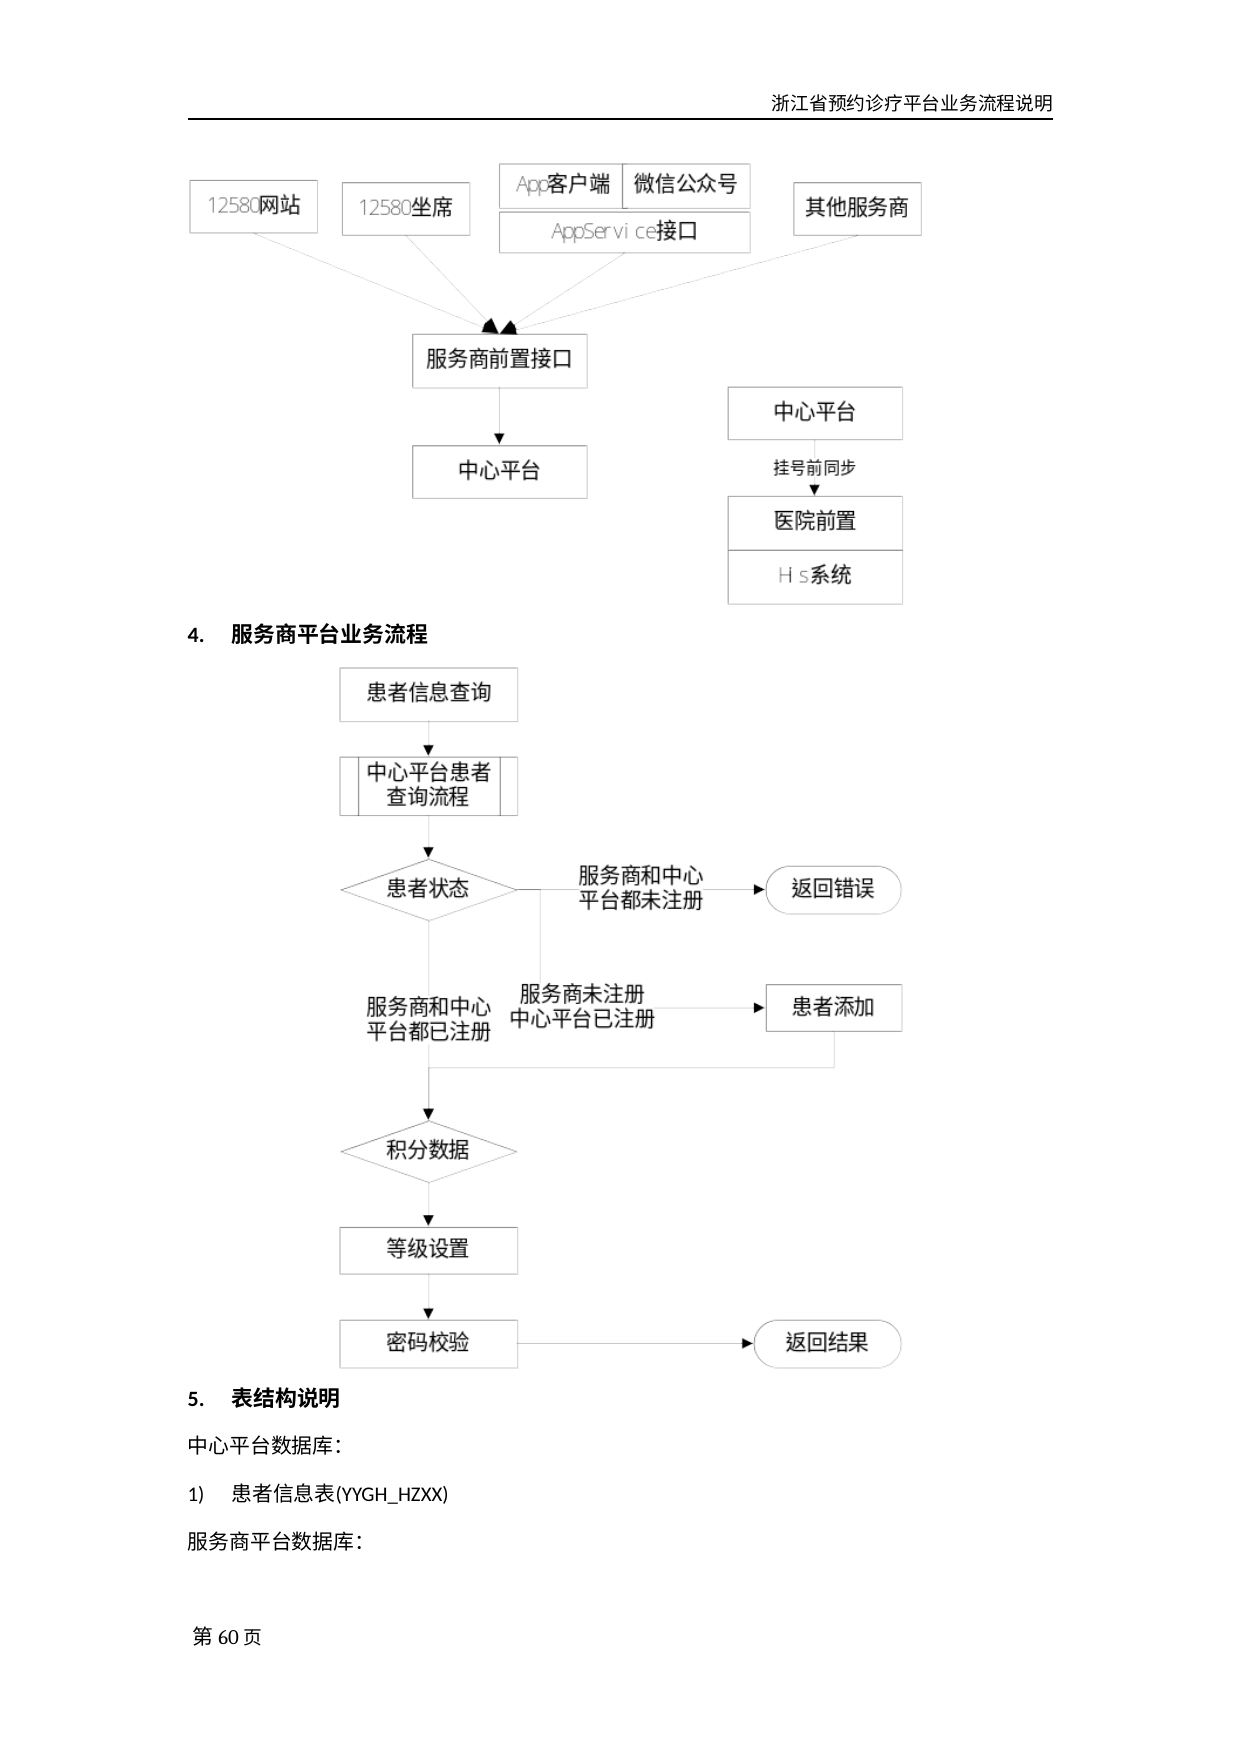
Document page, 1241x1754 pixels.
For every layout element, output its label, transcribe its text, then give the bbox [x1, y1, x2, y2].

list 服务商平台业务流程 [187, 617, 1053, 649]
text 中心平台数据库： [187, 1429, 1053, 1461]
list 表结构说明 [187, 1380, 1053, 1413]
list 患者信息表(YYGH_HZXX) [187, 1476, 1053, 1509]
text 服务商平台数据库： [187, 1524, 1053, 1556]
